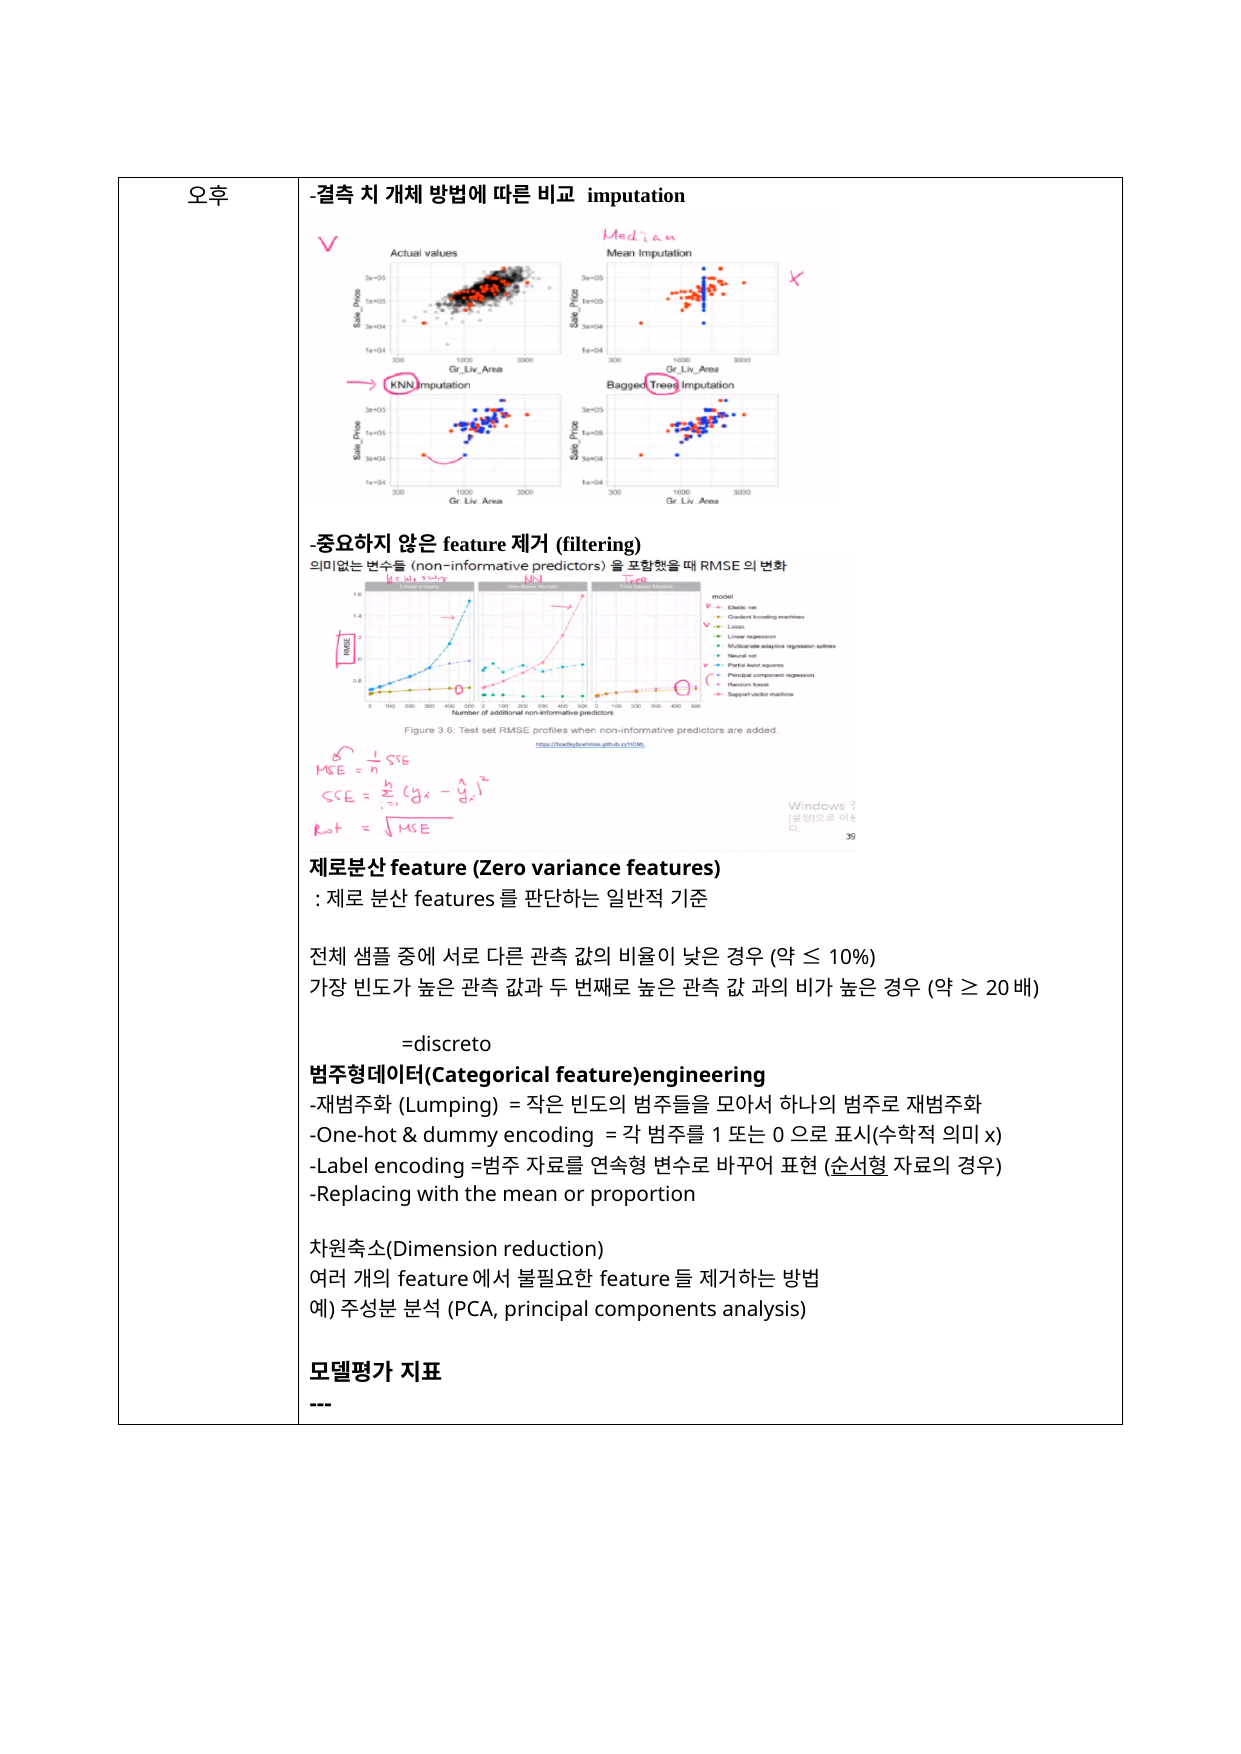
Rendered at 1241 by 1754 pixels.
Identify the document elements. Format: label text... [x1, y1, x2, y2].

picture [309, 208, 841, 504]
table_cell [299, 178, 1122, 1424]
table_cell 오후 [119, 178, 298, 1424]
picture [309, 557, 856, 852]
